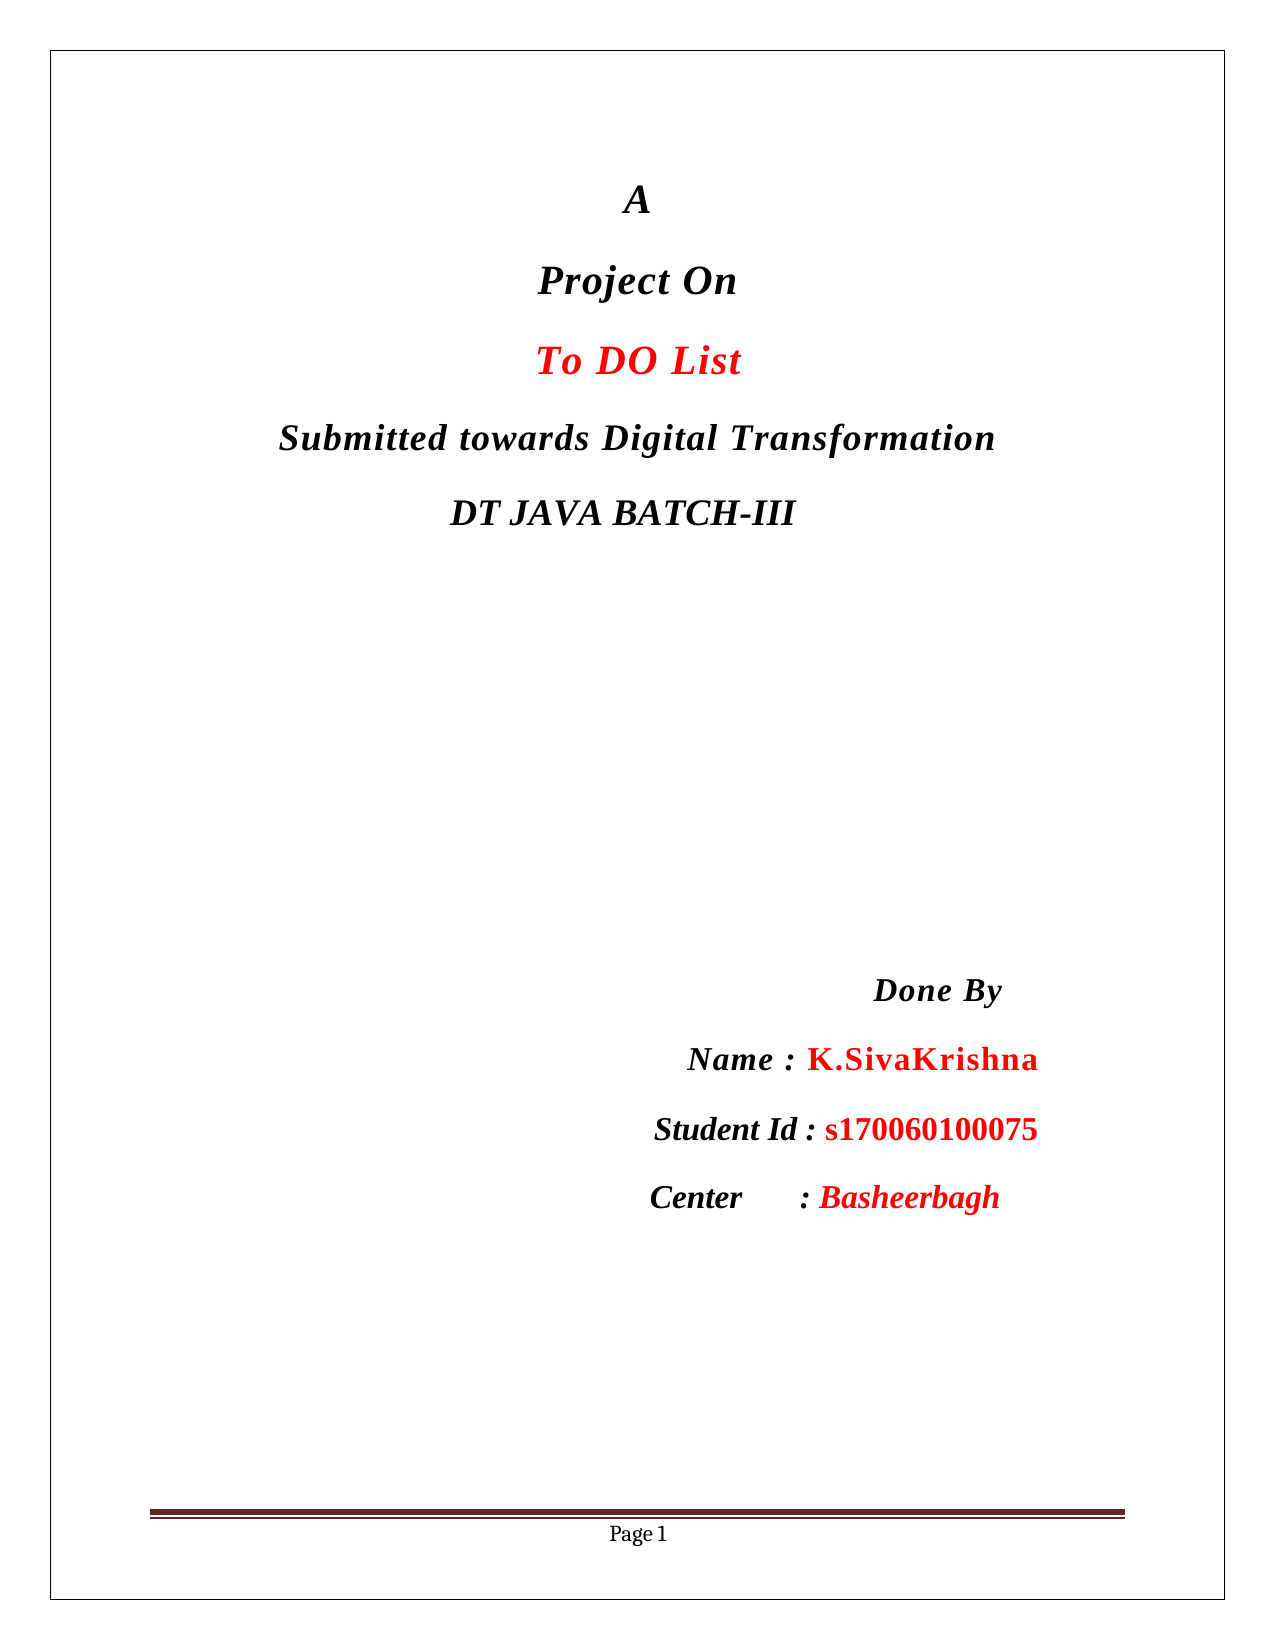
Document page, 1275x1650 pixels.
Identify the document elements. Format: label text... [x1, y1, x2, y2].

subtitle Submitted towards Digital Transformation [150, 415, 1125, 458]
text Student Id : s170060100075 [450, 1109, 1125, 1147]
subtitle To DO List [150, 335, 1125, 383]
subtitle A [150, 175, 1125, 223]
subtitle Project On [150, 255, 1125, 303]
subtitle Name : K.SivaKrishna [525, 1040, 1125, 1078]
subtitle Done By [675, 971, 1125, 1009]
text Center : Basheerbagh [450, 1178, 1125, 1216]
list DT JAVA BATCH-III [225, 490, 1125, 533]
